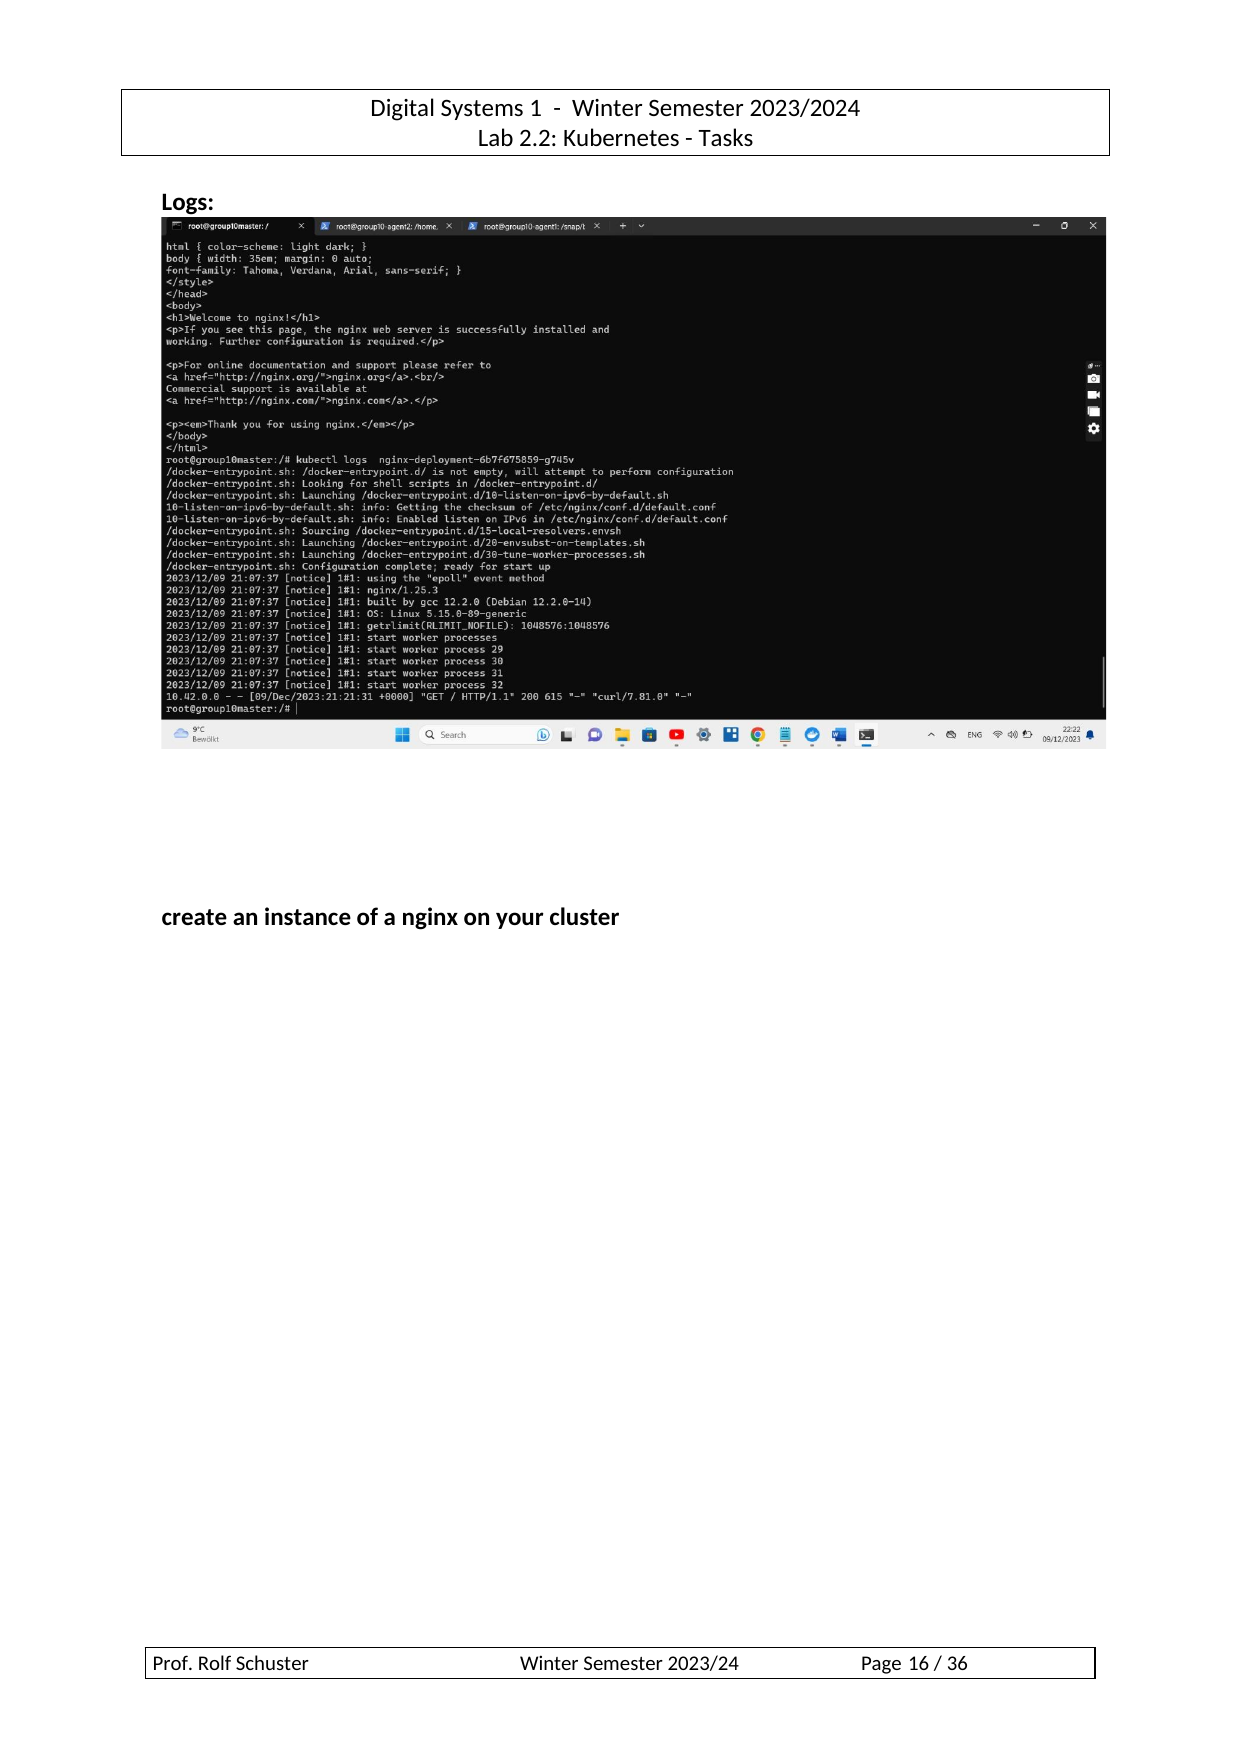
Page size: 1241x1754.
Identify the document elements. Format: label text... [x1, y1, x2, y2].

text Logs: [161, 186, 1092, 217]
text create an instance of a nginx on your cluster [161, 901, 1092, 931]
picture [161, 217, 1107, 749]
